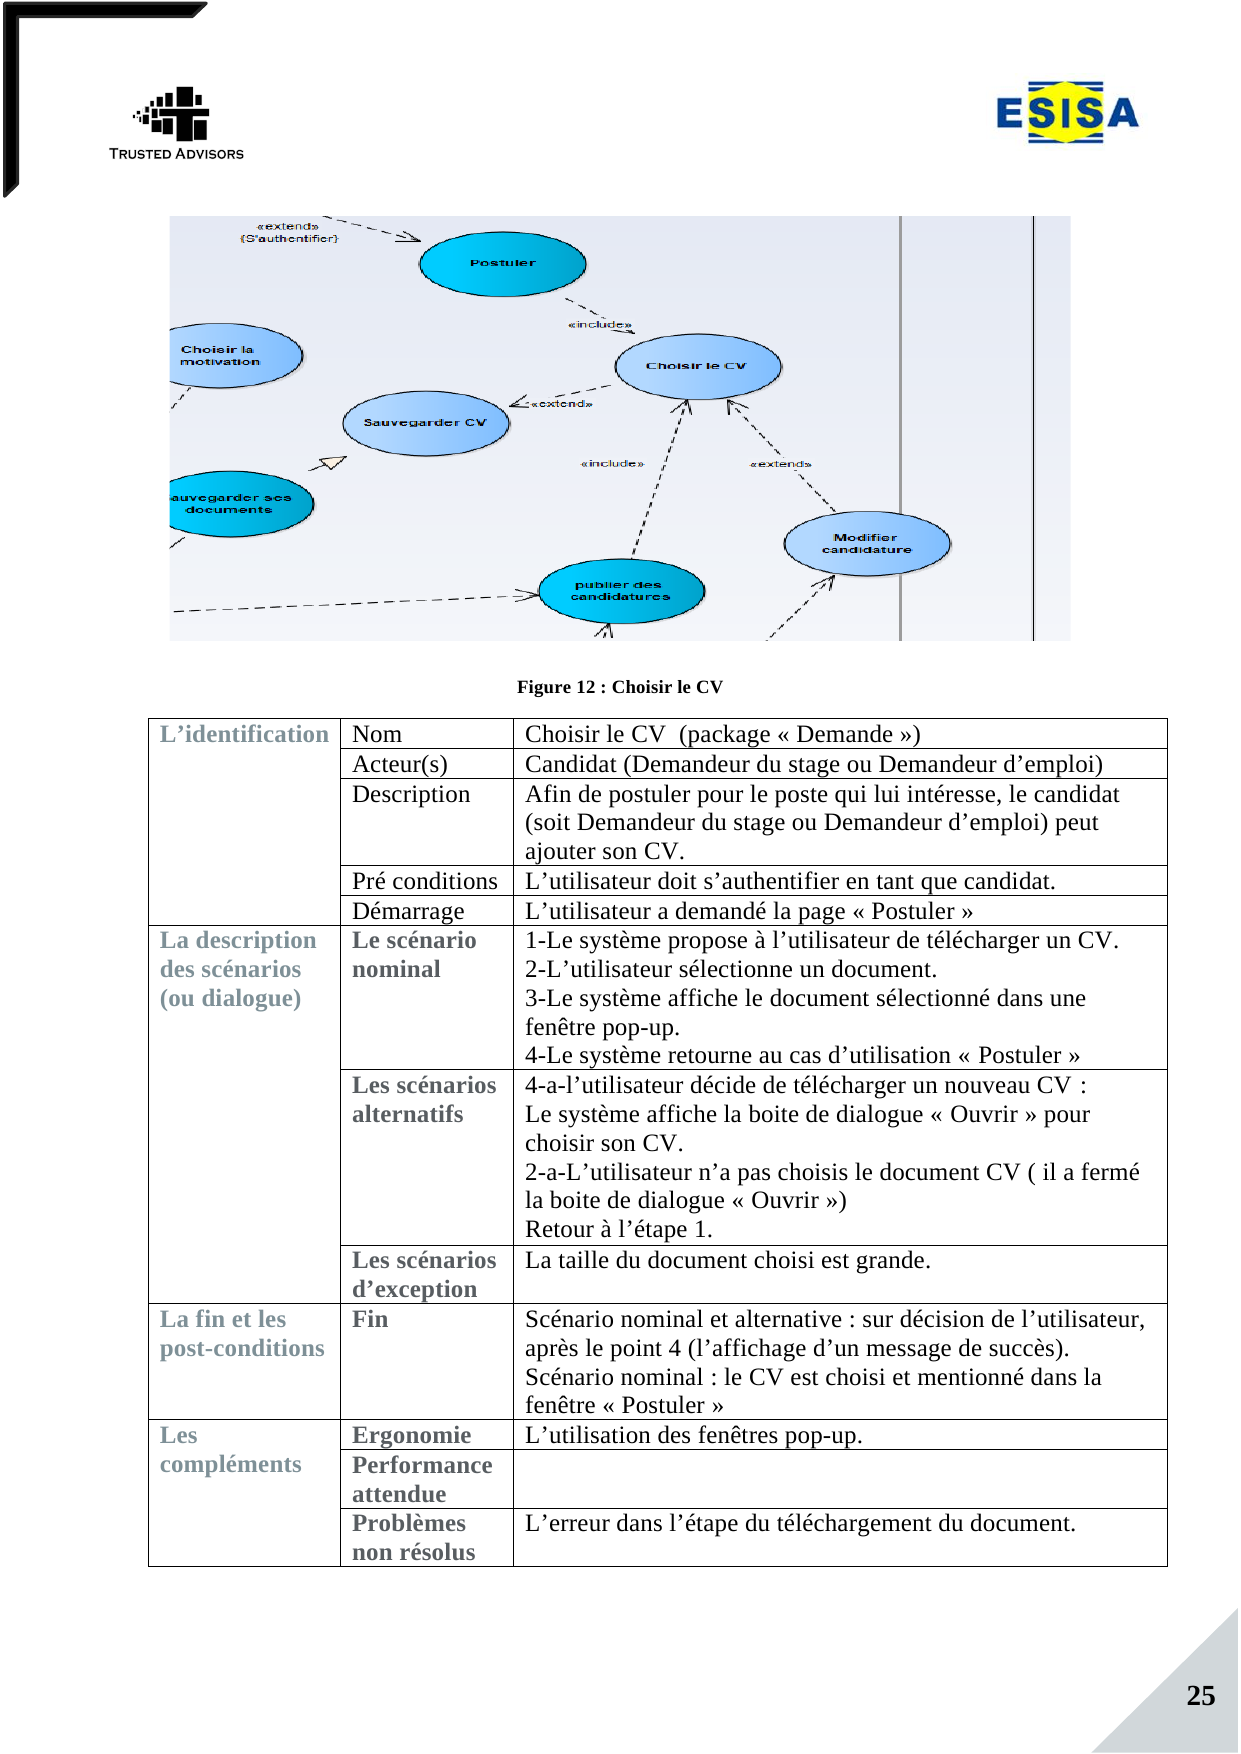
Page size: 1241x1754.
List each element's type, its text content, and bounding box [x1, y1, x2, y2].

table_cell La fin et les post-conditions [149, 1304, 340, 1419]
text Figure 12 : Choisir le CV [148, 676, 1092, 697]
table_cell Problèmes non résolus [341, 1509, 513, 1566]
table_cell Afin de postuler pour le poste qui lui intéresse, le candidat (soit Demandeur du stage ou Demandeur d’emploi) peut ajouter son CV. [514, 779, 1167, 865]
table_cell Scénario nominal et alternative : sur décision de l’utilisateur, après le point 4 (l’affichage d’un message de succès). Scénario nominal : le CV est choisi et mentionné dans la fenêtre « Postuler » [514, 1304, 1167, 1419]
table_header Choisir le CV (package « Demande ») [514, 719, 1167, 748]
picture [95, 73, 258, 163]
table_cell Candidat (Demandeur du stage ou Demandeur d’emploi) [514, 749, 1167, 778]
table_cell L’utilisation des fenêtres pop-up. [514, 1420, 1167, 1449]
table_cell Le scénario nominal [341, 926, 513, 1069]
table_cell Pré conditions [341, 866, 513, 895]
table_cell L’utilisateur a demandé la page « Postuler » [514, 896, 1167, 924]
table_cell L’utilisateur doit s’authentifier en tant que candidat. [514, 866, 1167, 895]
table_cell 1-Le système propose à l’utilisateur de télécharger un CV. 2-L’utilisateur sélectionne un document. 3-Le système affiche le document sélectionné dans une fenêtre pop-up. 4-Le système retourne au cas d’utilisation « Postuler » [514, 926, 1167, 1069]
table_cell La taille du document choisi est grande. [514, 1246, 1167, 1303]
table_cell Les compléments [149, 1420, 340, 1566]
picture [985, 73, 1149, 151]
table_cell Les scénarios alternatifs [341, 1070, 513, 1244]
table_header L’identification [149, 719, 340, 924]
table_cell Les scénarios d’exception [341, 1246, 513, 1303]
table_cell La description des scénarios (ou dialogue) [149, 926, 340, 1303]
table_cell Acteur(s) [341, 749, 513, 778]
table_cell 4-a-l’utilisateur décide de télécharger un nouveau CV : Le système affiche la boite de dialogue « Ouvrir » pour choisir son CV. 2-a-L’utilisateur n’a pas choisis le document CV ( il a fermé la boite de dialogue « Ouvrir ») Retour à l’étape 1. [514, 1070, 1167, 1244]
picture [169, 216, 1071, 641]
table_header Nom [341, 719, 513, 748]
table_cell Description [341, 779, 513, 865]
table_cell Fin [341, 1304, 513, 1419]
table_cell Démarrage [341, 896, 513, 924]
table_cell Performance attendue [341, 1450, 513, 1507]
table_cell [514, 1450, 1167, 1507]
table_cell L’erreur dans l’étape du téléchargement du document. [514, 1509, 1167, 1566]
table_cell Ergonomie [341, 1420, 513, 1449]
